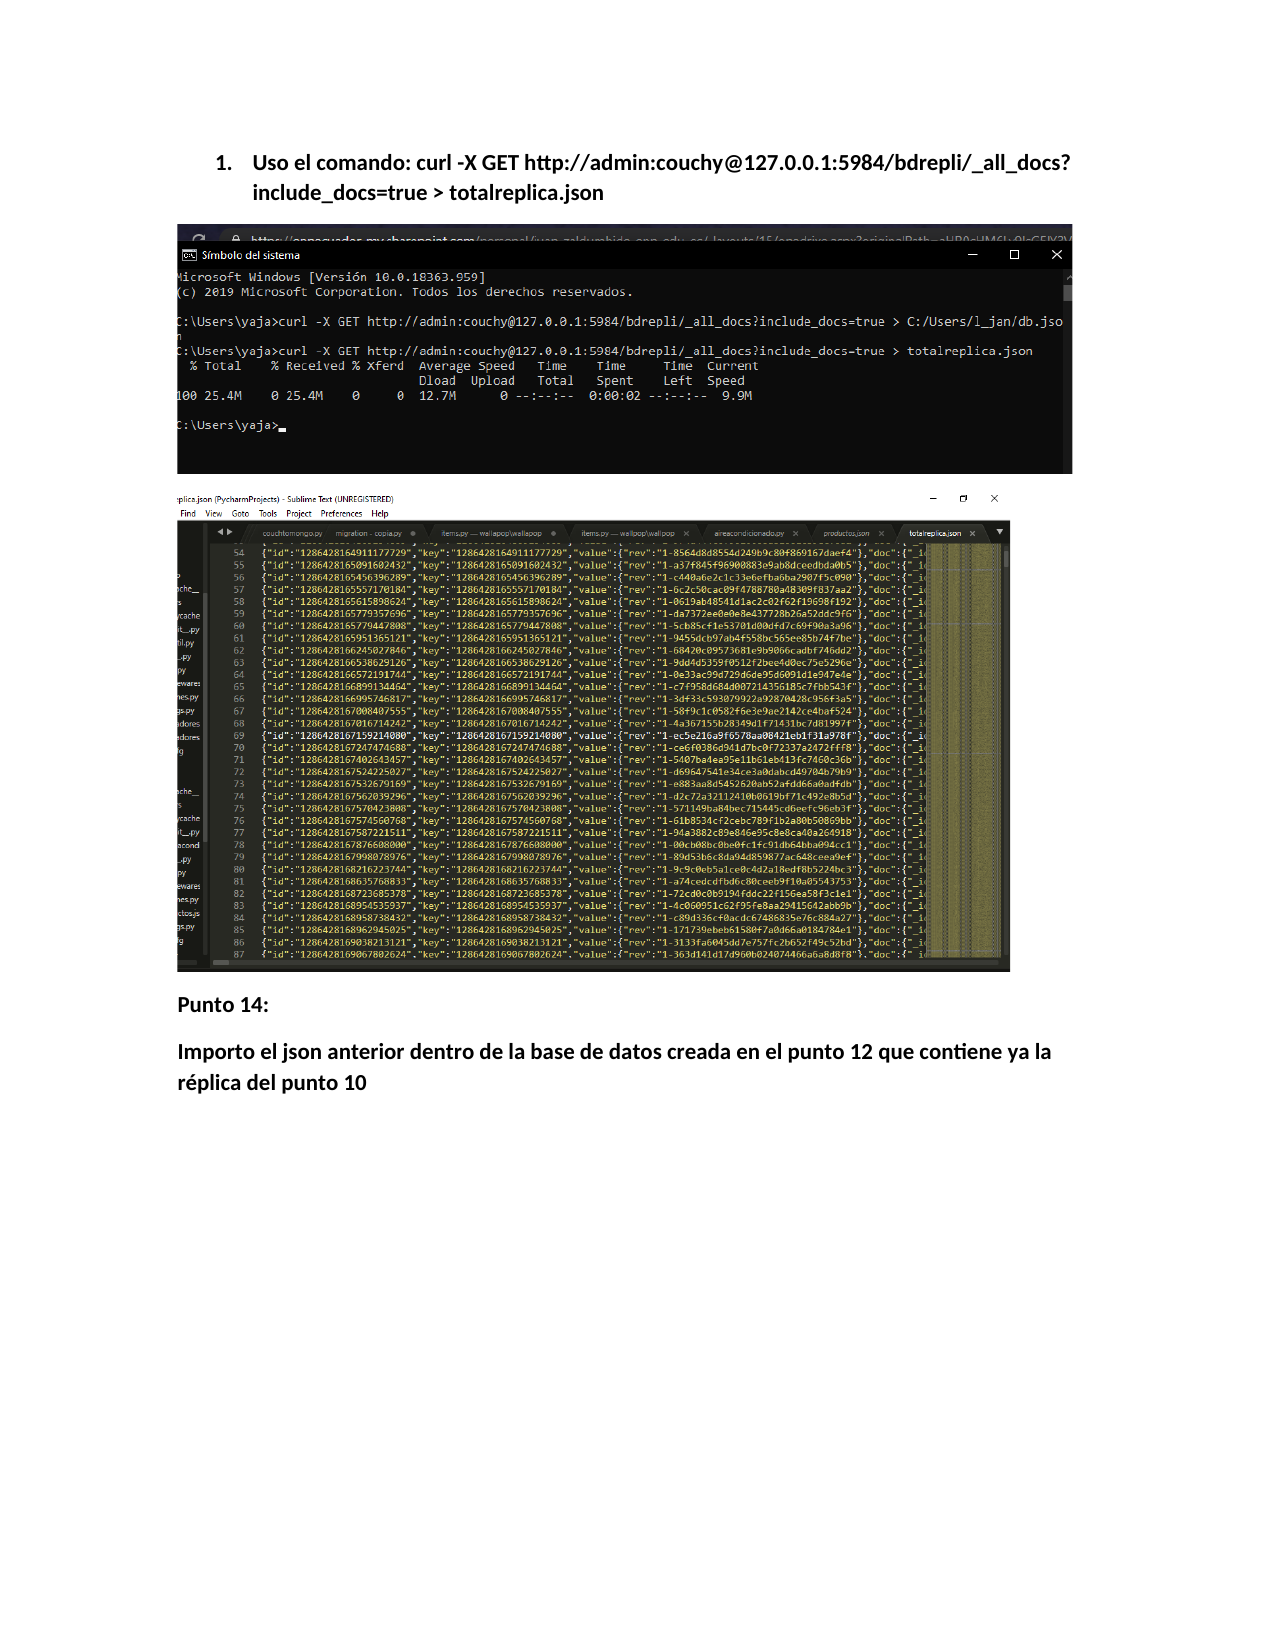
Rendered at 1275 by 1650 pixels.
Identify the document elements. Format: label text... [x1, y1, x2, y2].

text Importo el json anterior dentro de la base de datos creada en el punto 12 que contiene ya la réplica del punto 10 [177, 1037, 1098, 1096]
list Uso el comando: curl -X GET http://admin:couchy@127.0.0.1:5984/bdrepli/_all_docs?include_docs=true > totalreplica.json [215, 148, 1098, 206]
picture [177, 492, 1011, 972]
picture [177, 224, 1073, 474]
text Punto 14: [177, 991, 1098, 1018]
